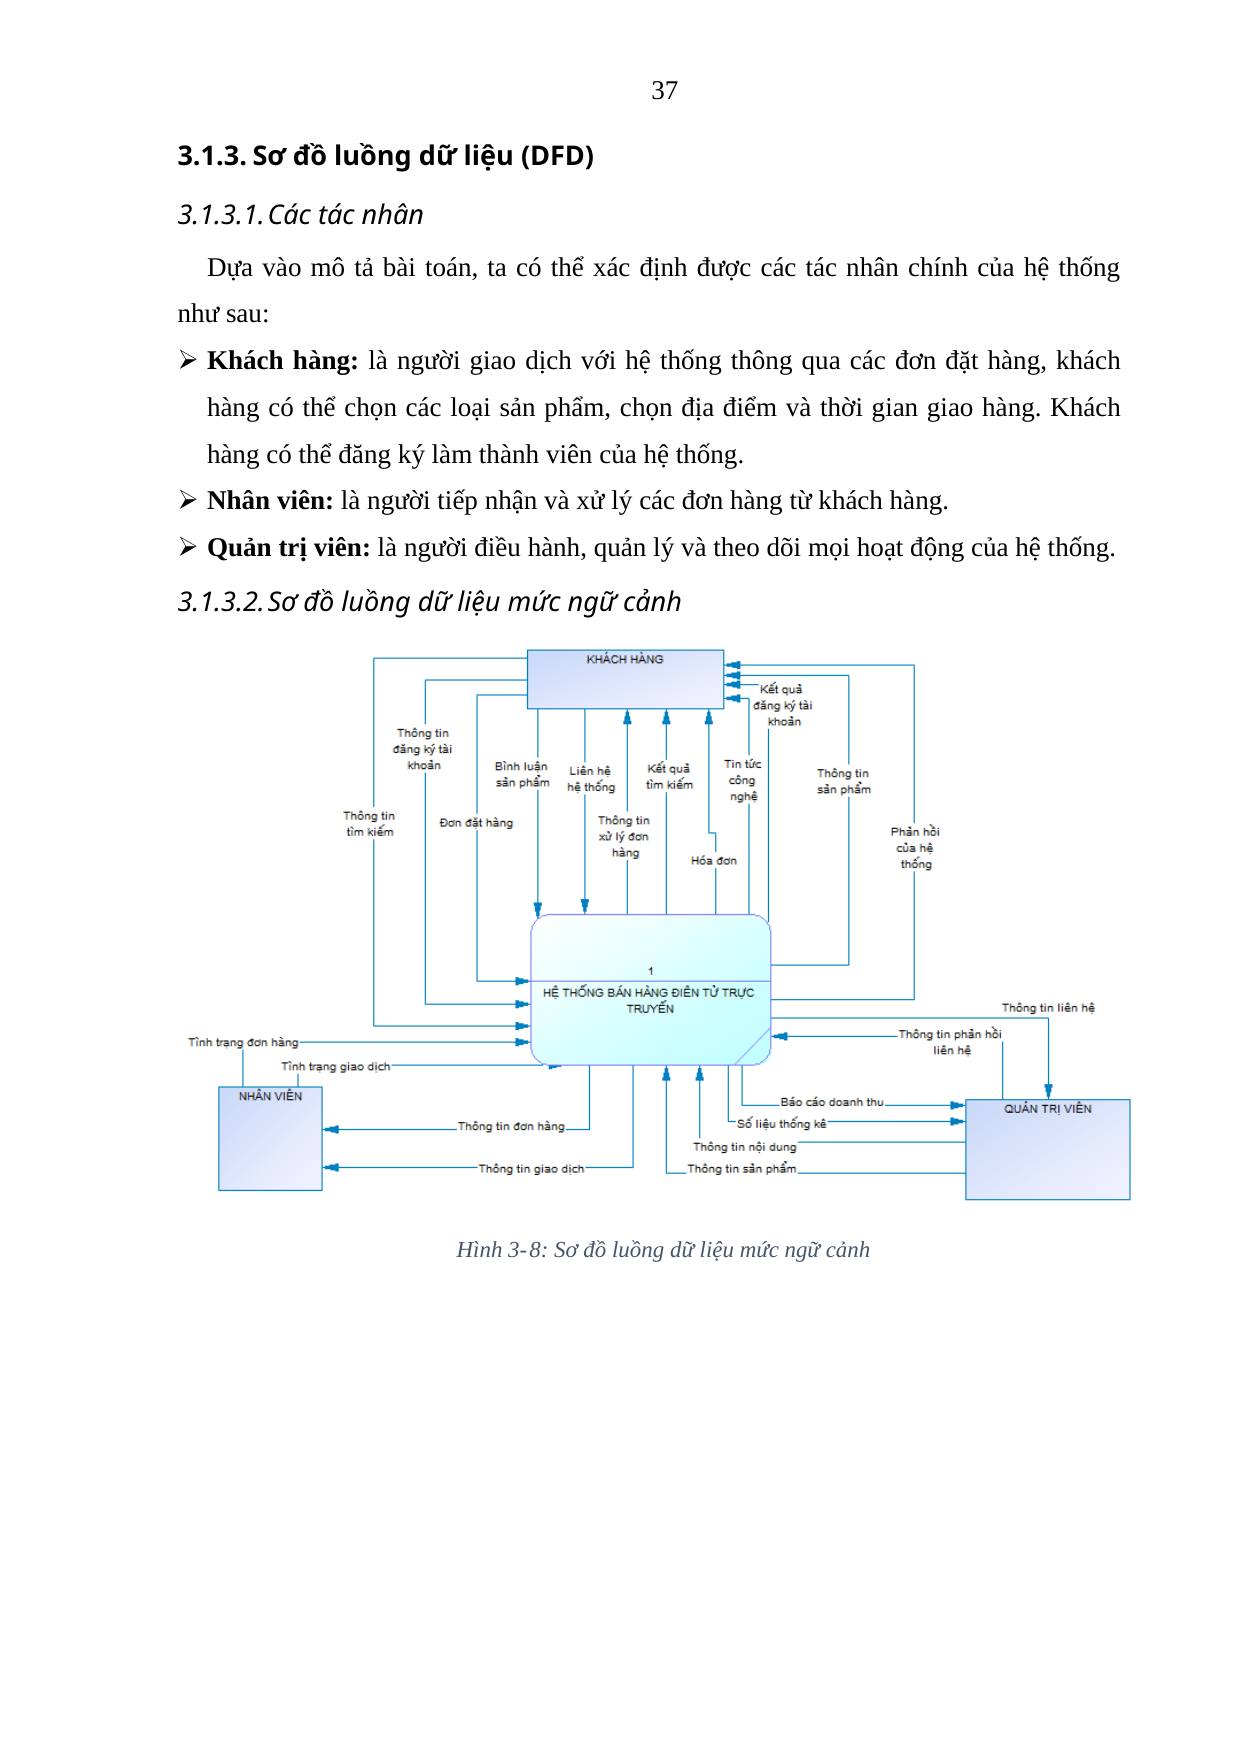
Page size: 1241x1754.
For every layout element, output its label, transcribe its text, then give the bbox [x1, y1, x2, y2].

list Khách hàng: là người giao dịch với hệ thống thông qua các đơn đặt hàng, khách hàng có thể chọn các loại sản phẩm, chọn địa điểm và thời gian giao hàng. Khách hàng có thể đăng ký làm thành viên của hệ thống. [177, 344, 1122, 469]
list Quản trị viên: là người điều hành, quản lý và theo dõi mọi hoạt động của hệ thống. [177, 531, 1122, 562]
list Nhân viên: là người tiếp nhận và xử lý các đơn hàng từ khách hàng. [177, 484, 1122, 516]
text Dựa vào mô tả bài toán, ta có thể xác định được các tác nhân chính của hệ thống như sau: [177, 251, 1122, 329]
subtitle Các tác nhân [177, 196, 1122, 232]
picture [177, 637, 1149, 1221]
subtitle Sơ đồ luồng dữ liệu mức ngữ cảnh [177, 582, 1122, 619]
subtitle Sơ đồ luồng dữ liệu (DFD) [177, 136, 1122, 173]
